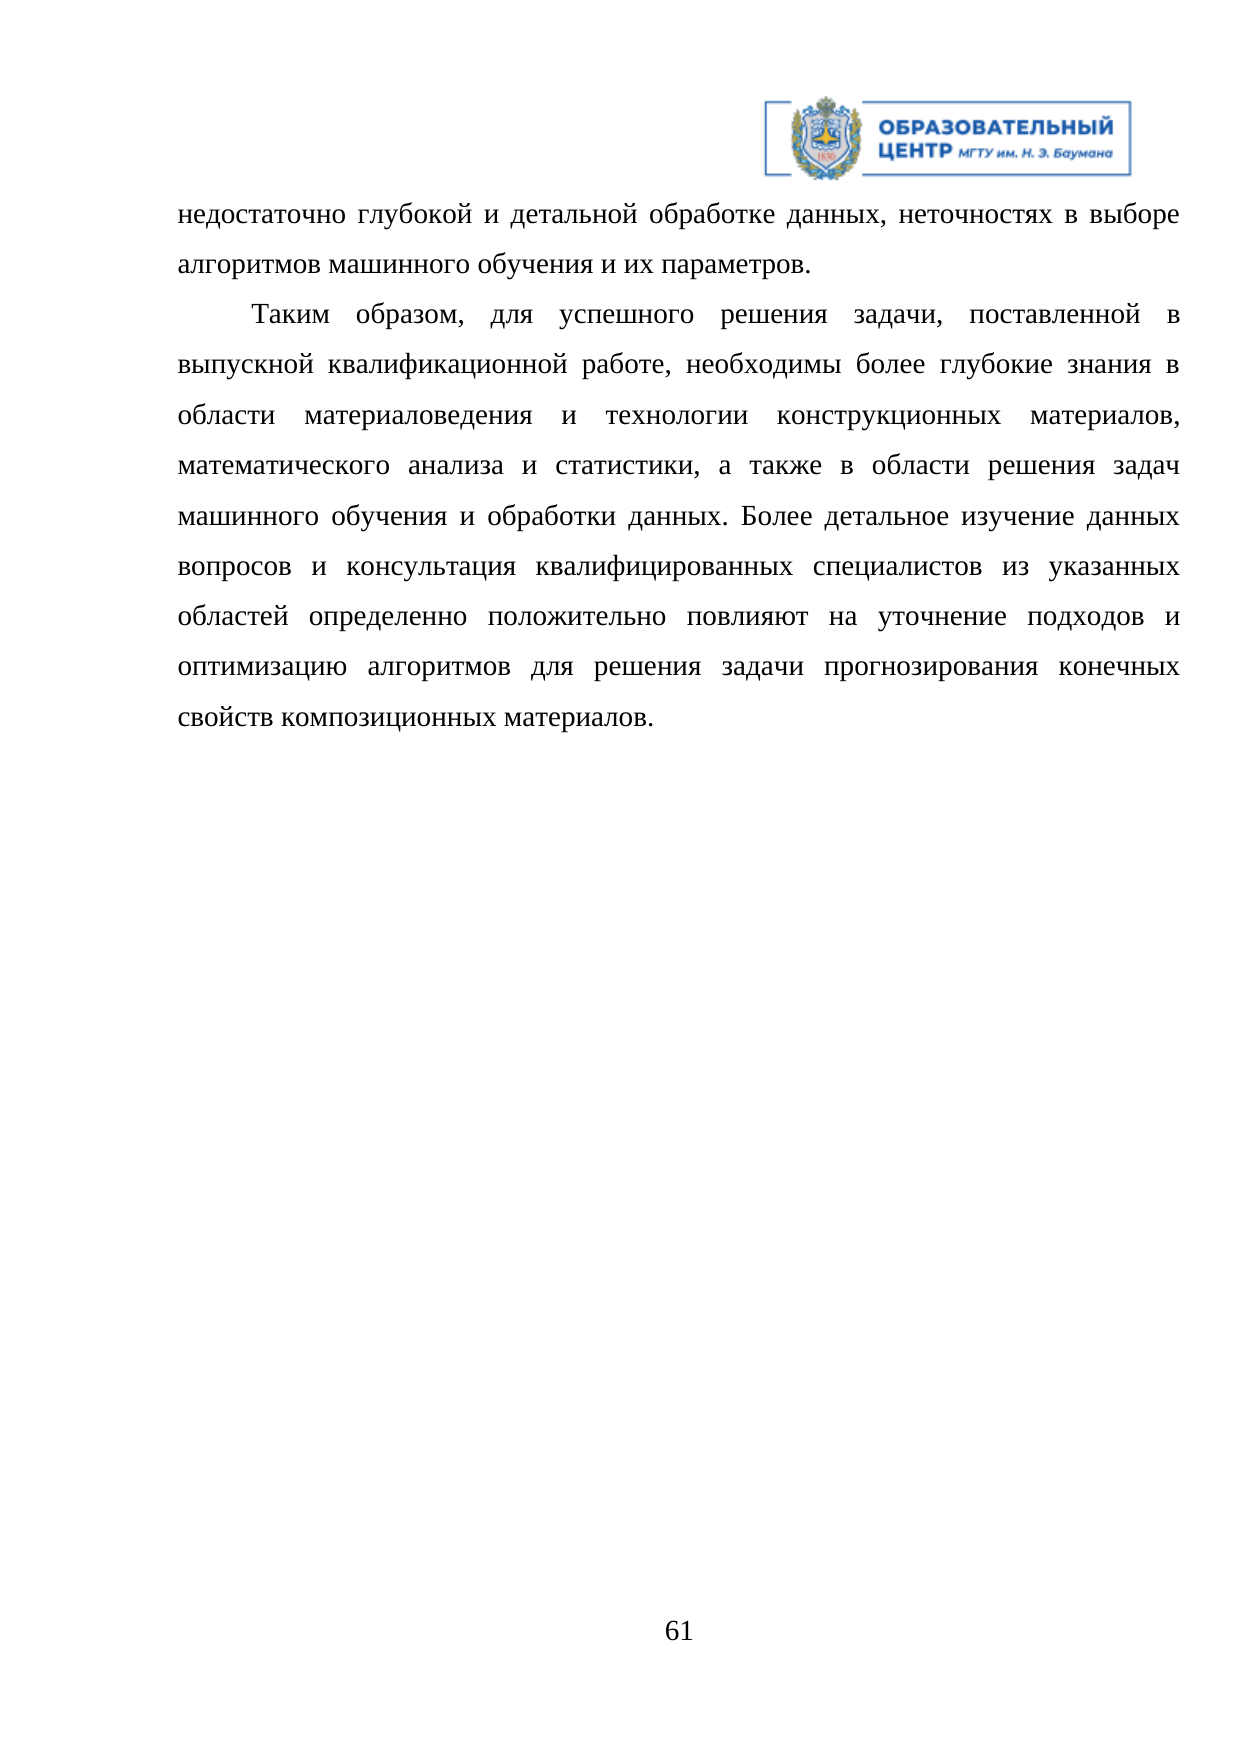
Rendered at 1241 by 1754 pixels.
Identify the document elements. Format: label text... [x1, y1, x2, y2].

picture [734, 73, 1182, 196]
text Таким образом, для успешного решения задачи, поставленной в выпускной квалификационной работе, необходимы более глубокие знания в области материаловедения и технологии конструкционных материалов, математического анализа и статистики, а также в области решения задач машинного обучения и обработки данных. Более детальное изучение данных вопросов и консультация квалифицированных специалистов из указанных областей определенно положительно повлияют на уточнение подходов и оптимизацию алгоритмов для решения задачи прогнозирования конечных свойств композиционных материалов. [177, 296, 1181, 732]
